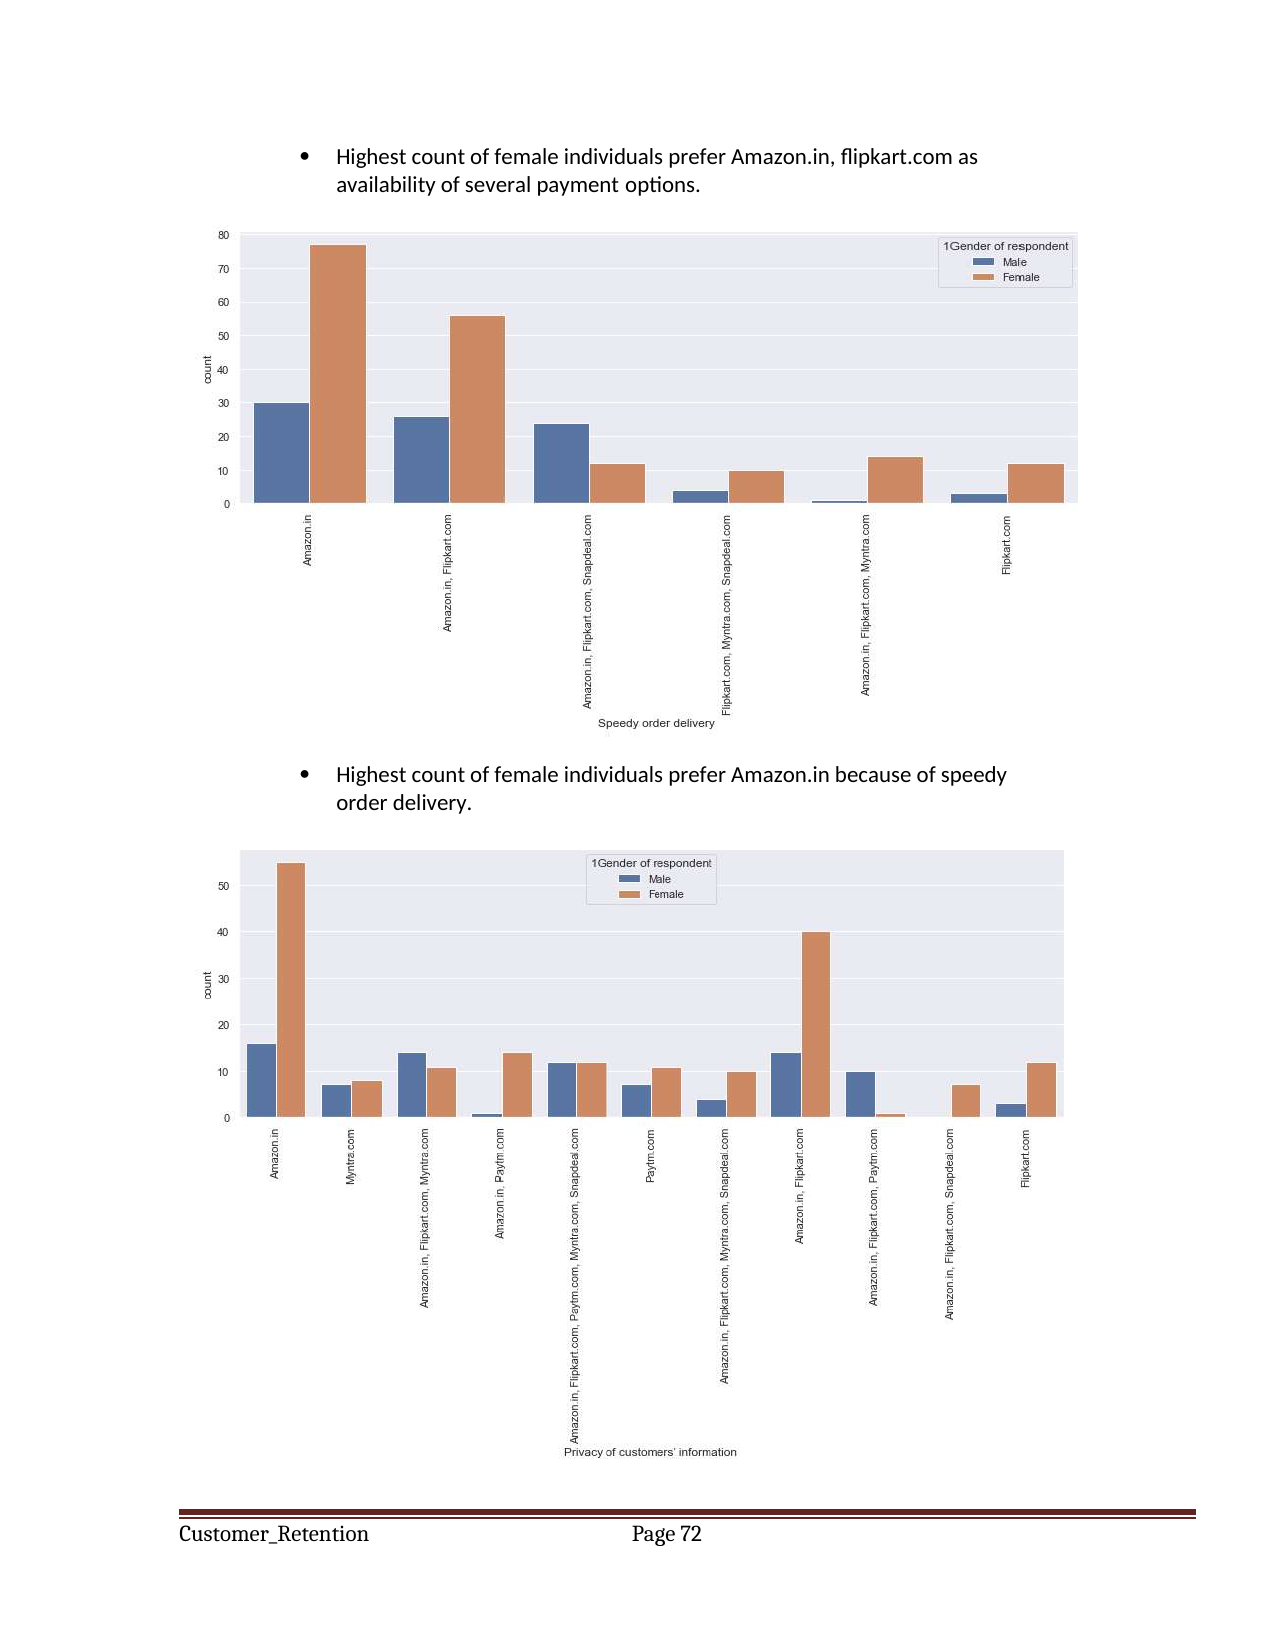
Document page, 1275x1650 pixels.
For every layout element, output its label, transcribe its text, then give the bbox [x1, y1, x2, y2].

picture [195, 225, 1083, 737]
picture [195, 844, 1069, 1465]
list Highest count of female individuals prefer Amazon.in because of speedy order delivery. [301, 760, 1025, 817]
list Highest count of female individuals prefer Amazon.in, flipkart.com as availability of several payment options. [301, 142, 996, 198]
